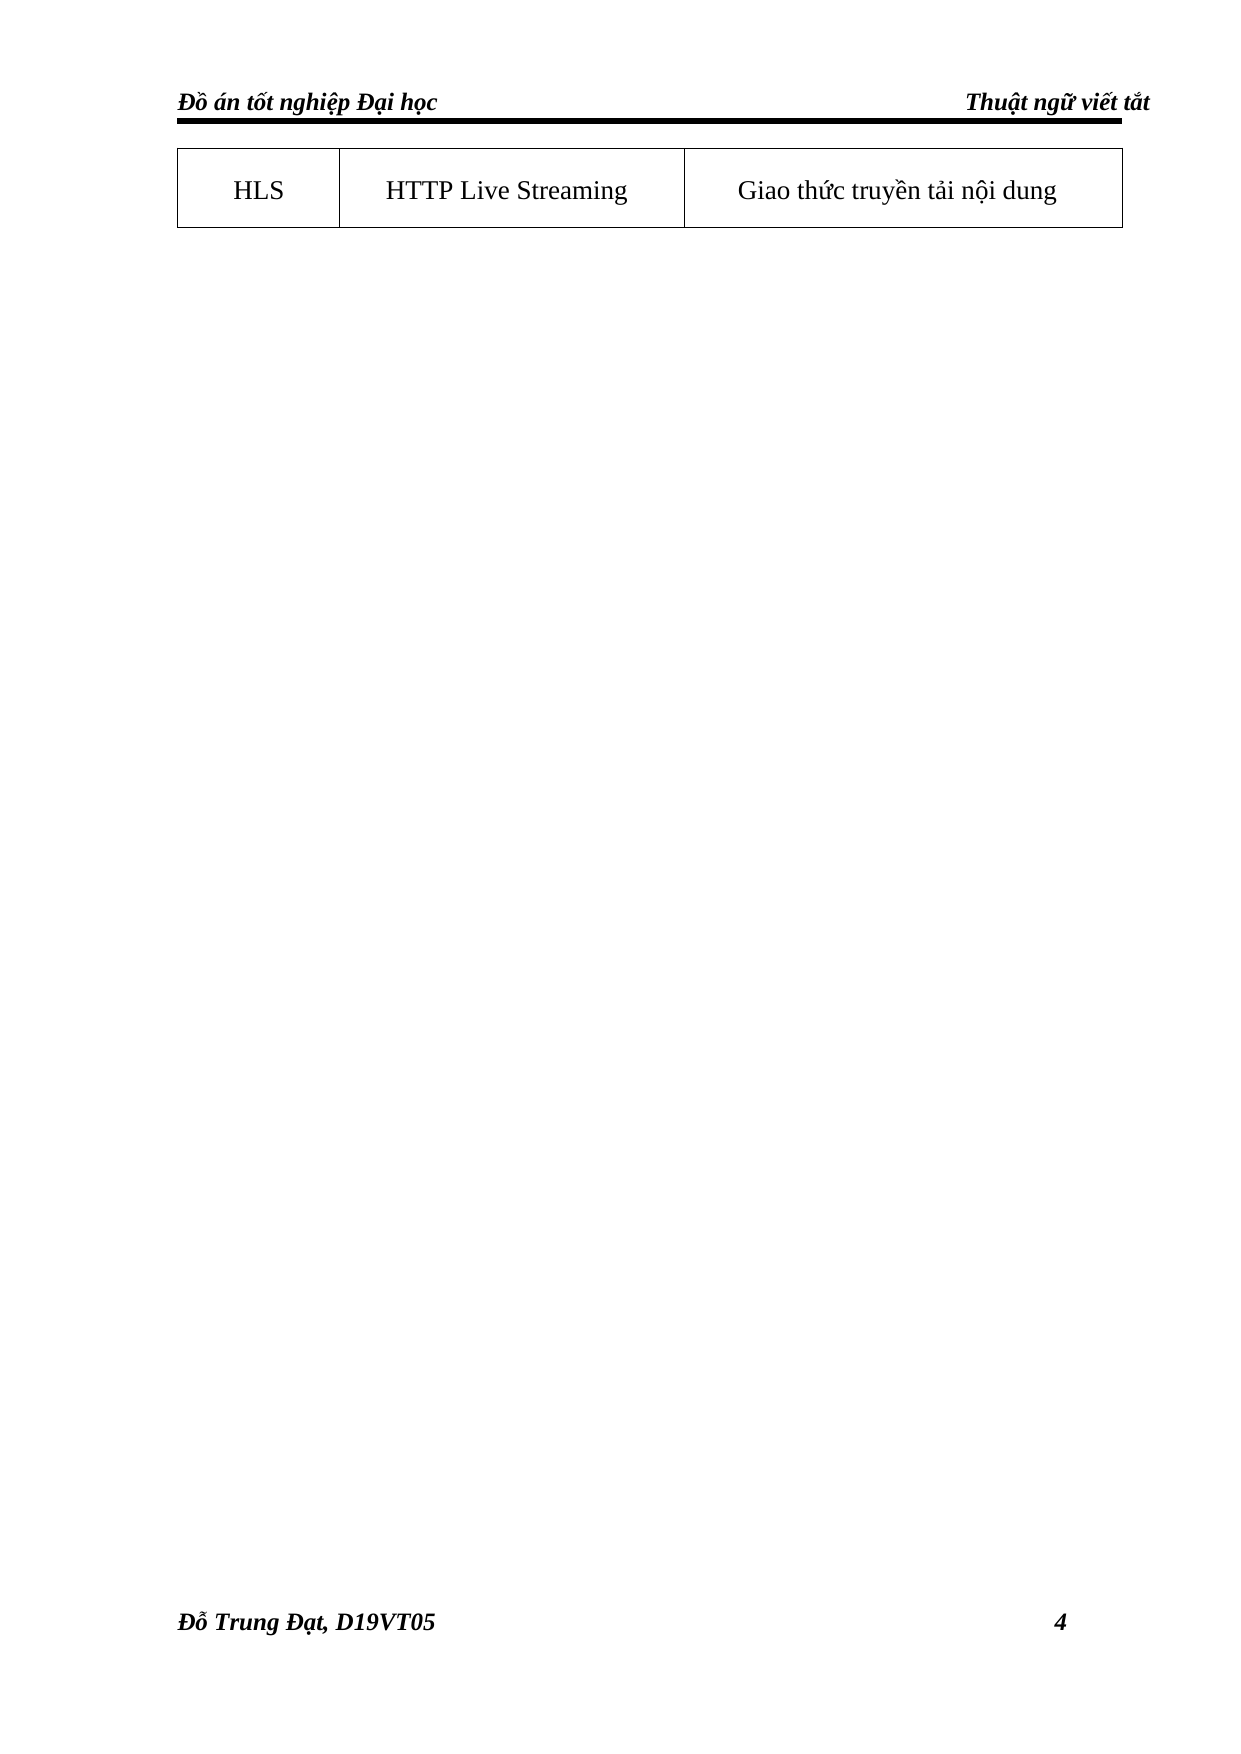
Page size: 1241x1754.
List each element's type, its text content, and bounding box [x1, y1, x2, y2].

table_cell HTTP Live Streaming [340, 149, 684, 227]
table_cell Giao thức truyền tải nội dung [685, 149, 1122, 227]
table_cell HLS [178, 149, 339, 227]
